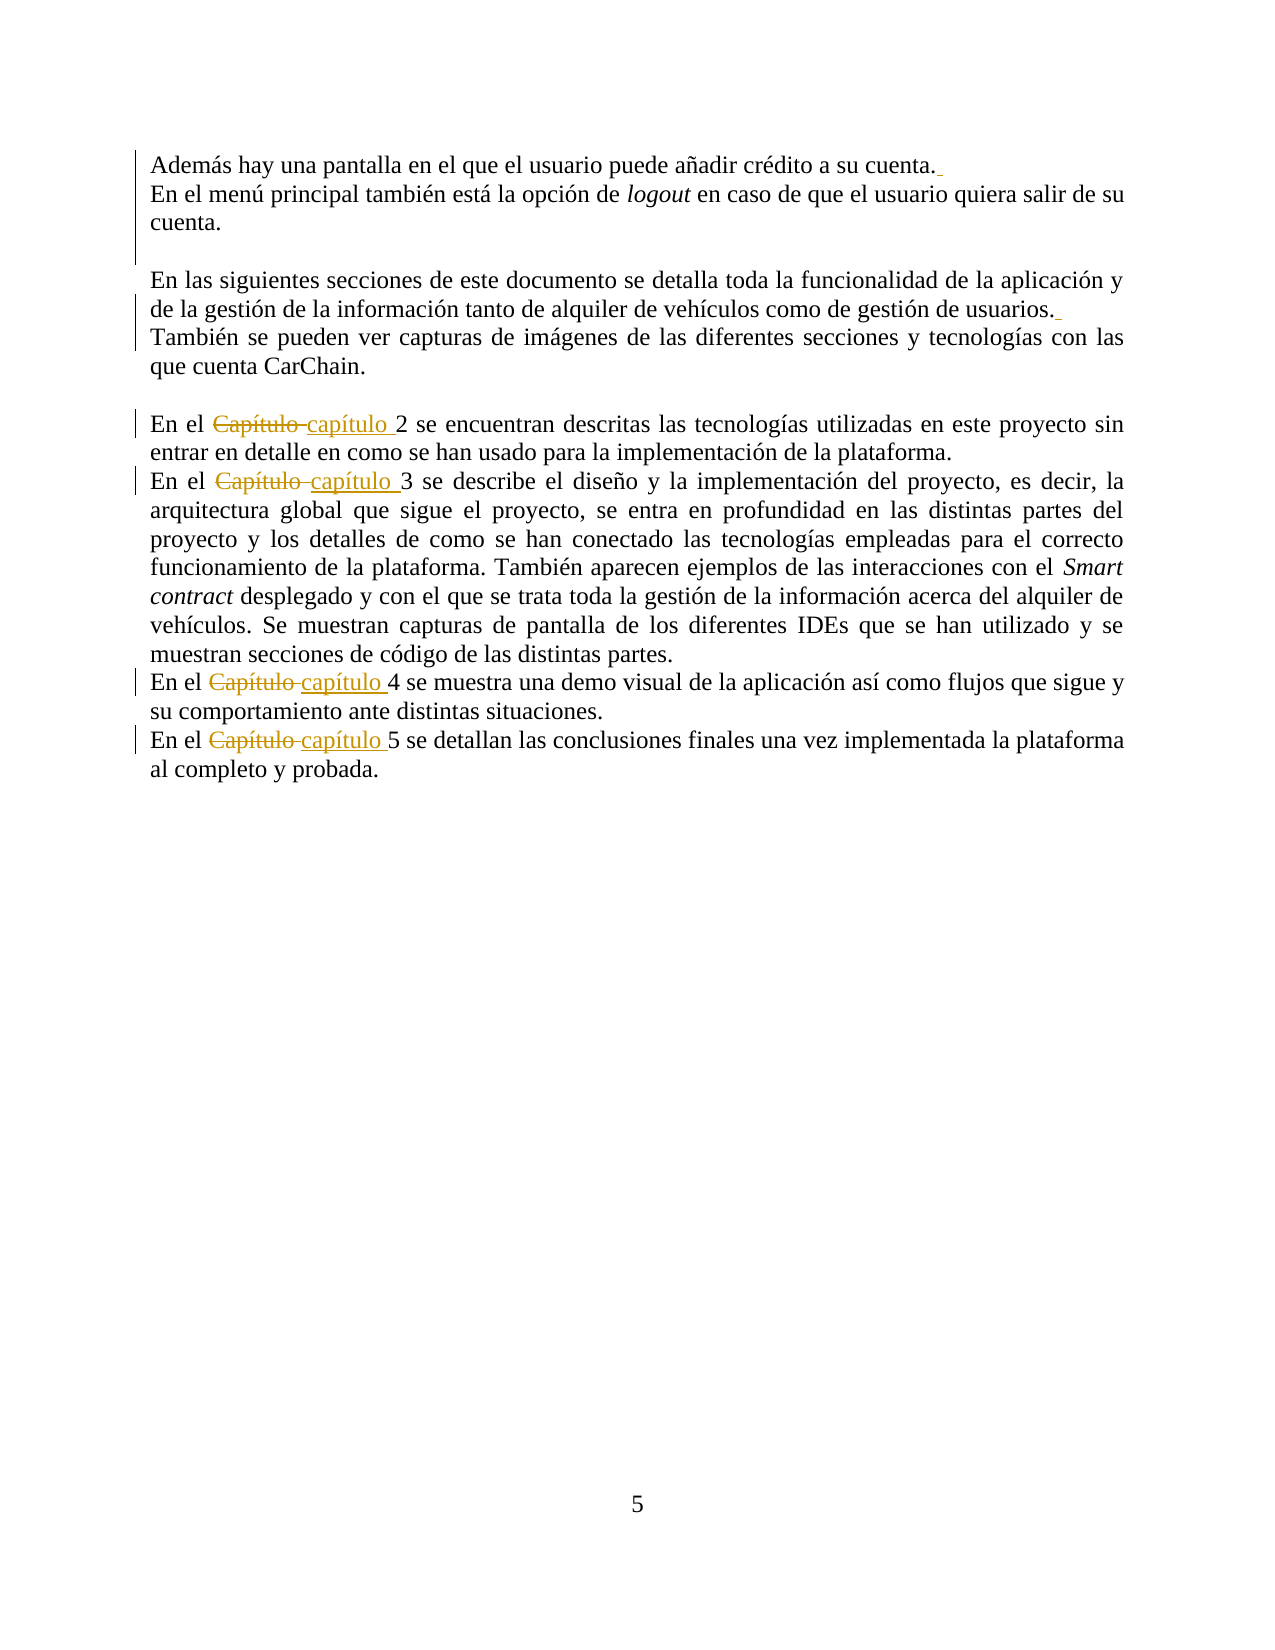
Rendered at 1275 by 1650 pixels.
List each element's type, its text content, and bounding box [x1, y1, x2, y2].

text En el 3 se describe el diseño y la implementación del proyecto, es decir, la arquitectura global que sigue el proyecto, se entra en profundidad en las distintas partes del proyecto y los detalles de como se han conectado las tecnologías empleadas para el correcto funcionamiento de la plataforma. También aparecen ejemplos de las interacciones con el Smart contract desplegado y con el que se trata toda la gestión de la información acerca del alquiler de vehículos. Se muestran capturas de pantalla de los diferentes IDEs que se han utilizado y se muestran secciones de código de las distintas partes. [150, 466, 1125, 667]
text En el 4 se muestra una demo visual de la aplicación así como flujos que sigue y su comportamiento ante distintas situaciones. [150, 667, 1125, 725]
text En el menú principal también está la opción de logout en caso de que el usuario quiera salir de su cuenta. [150, 179, 1125, 236]
text En el 5 se detallan las conclusiones finales una vez implementada la plataforma al completo y probada. [150, 725, 1125, 782]
text En el 2 se encuentran descritas las tecnologías utilizadas en este proyecto sin entrar en detalle en como se han usado para la implementación de la plataforma. [150, 409, 1125, 466]
text Además hay una pantalla en el que el usuario puede añadir crédito a su cuenta. [150, 150, 1125, 179]
text También se pueden ver capturas de imágenes de las diferentes secciones y tecnologías con las que cuenta CarChain. [150, 322, 1125, 380]
text En las siguientes secciones de este documento se detalla toda la funcionalidad de la aplicación y de la gestión de la información tanto de alquiler de vehículos como de gestión de usuarios. [150, 265, 1125, 322]
